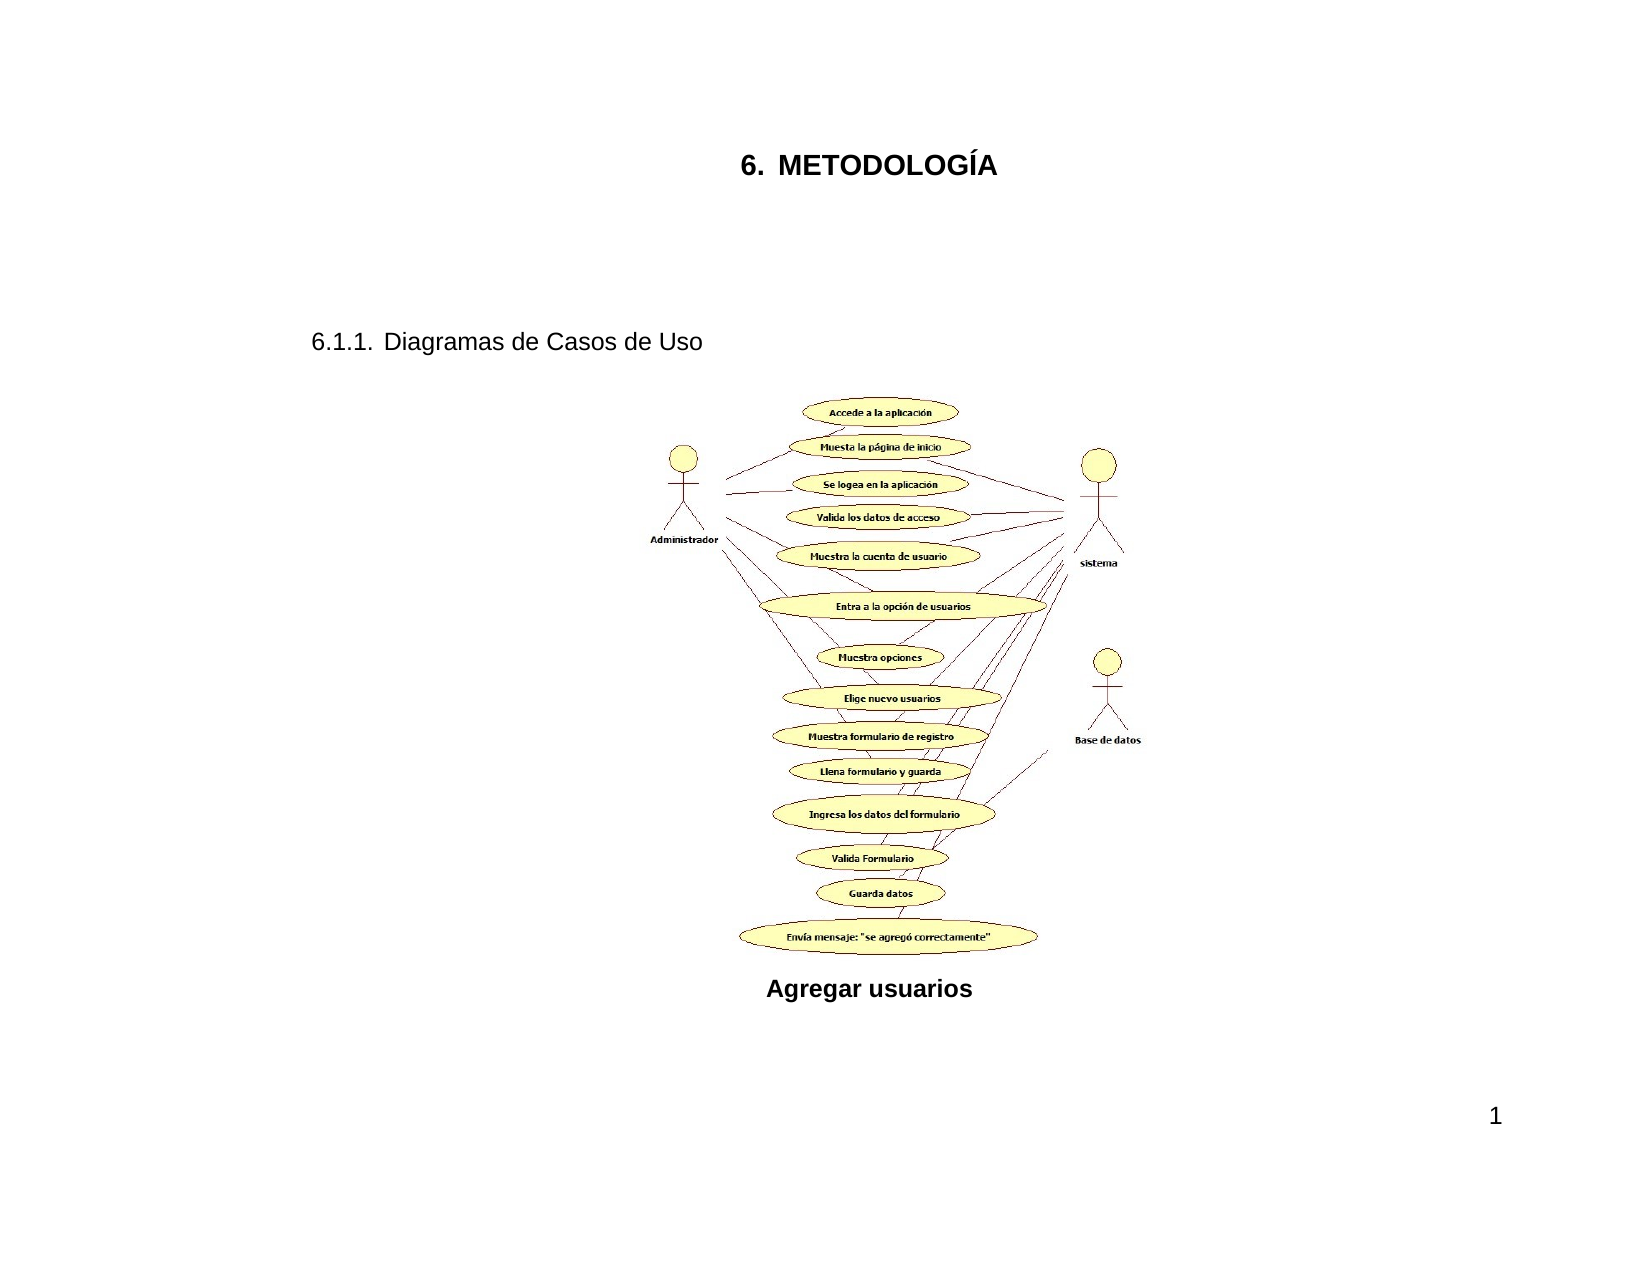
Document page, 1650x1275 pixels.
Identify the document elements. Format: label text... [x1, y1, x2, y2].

text Agregar usuarios [236, 974, 1502, 1003]
picture [625, 380, 1189, 971]
list Diagramas de Casos de Uso [311, 327, 1502, 356]
list METODOLOGÍA [236, 148, 1502, 181]
